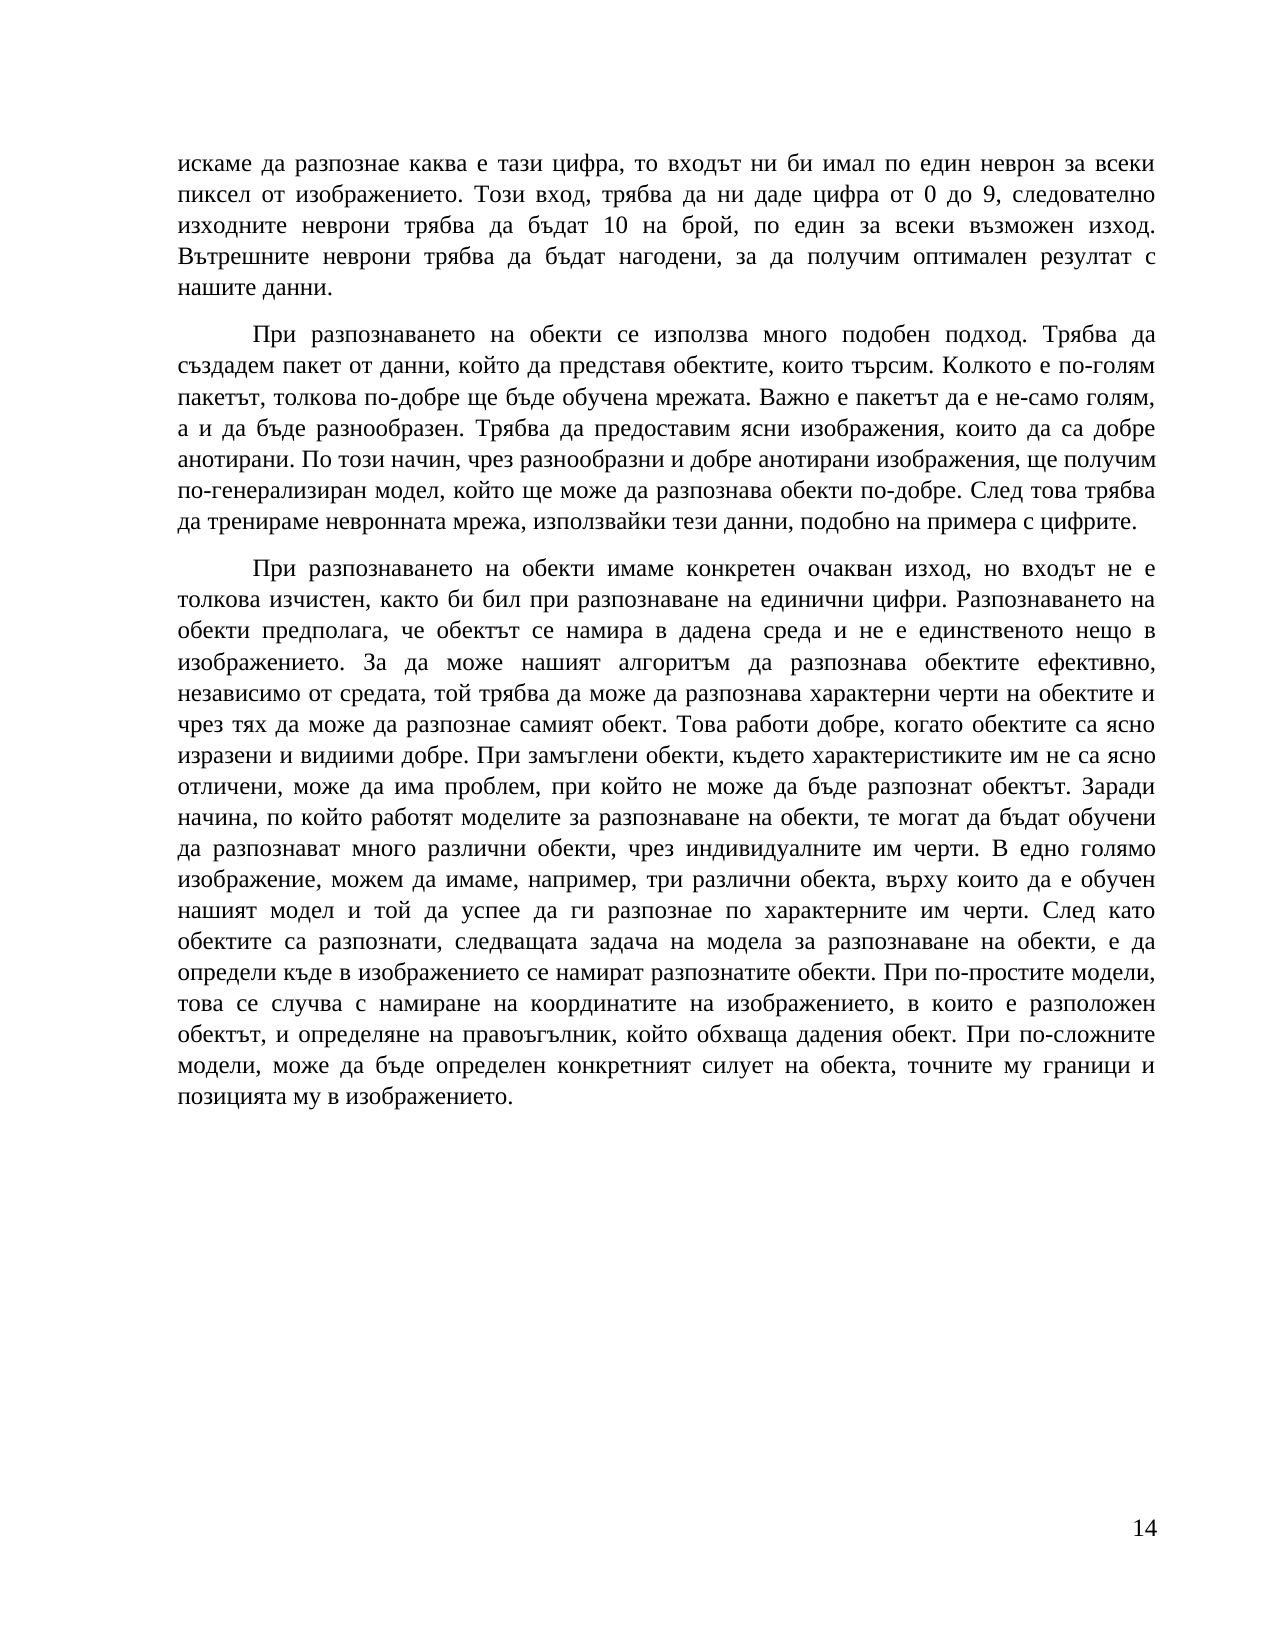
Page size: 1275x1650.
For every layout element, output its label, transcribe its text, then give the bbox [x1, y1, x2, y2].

text При разпознаването на обекти имаме конкретен очакван изход, но входът не е толкова изчистен, както би бил при разпознаване на единични цифри. Разпознаването на обекти предполага, че обектът се намира в дадена среда и не е единственото нещо в изображението. За да може нашият алгоритъм да разпознава обектите ефективно, независимо от средата, той трябва да може да разпознава характерни черти на обектите и чрез тях да може да разпознае самият обект. Това работи добре, когато обектите са ясно изразени и видиими добре. При замъглени обекти, където характеристиките им не са ясно отличени, може да има проблем, при който не може да бъде разпознат обектът. Заради начина, по който работят моделите за разпознаване на обекти, те могат да бъдат обучени да разпознават много различни обекти, чрез индивидуалните им черти. В едно голямо изображение, можем да имаме, например, три различни обекта, върху които да е обучен нашият модел и той да успее да ги разпознае по характерните им черти. След като обектите са разпознати, следващата задача на модела за разпознаване на обекти, е да определи къде в изображението се намират разпознатите обекти. При по-простите модели, това се случва с намиране на координатите на изображението, в които е разположен обектът, и определяне на правоъгълник, който обхваща дадения обект. При по-сложните модели, може да бъде определен конкретният силует на обекта, точните му граници и позицията му в изображението. [177, 553, 1157, 1110]
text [177, 148, 1157, 301]
text При разпознаването на обекти се използва много подобен подход. Трябва да създадем пакет от данни, който да представя обектите, които търсим. Колкото е по-голям пакетът, толкова по-добре ще бъде обучена мрежата. Важно е пакетът да е не-само голям, а и да бъде разнообразен. Трябва да предоставим ясни изображения, които да са добре анотирани. По този начин, чрез разнообразни и добре анотирани изображения, ще получим по-генерализиран модел, който ще може да разпознава обекти по-добре. След това трябва да тренираме невронната мрежа, използвайки тези данни, подобно на примера с цифрите. [177, 319, 1157, 534]
